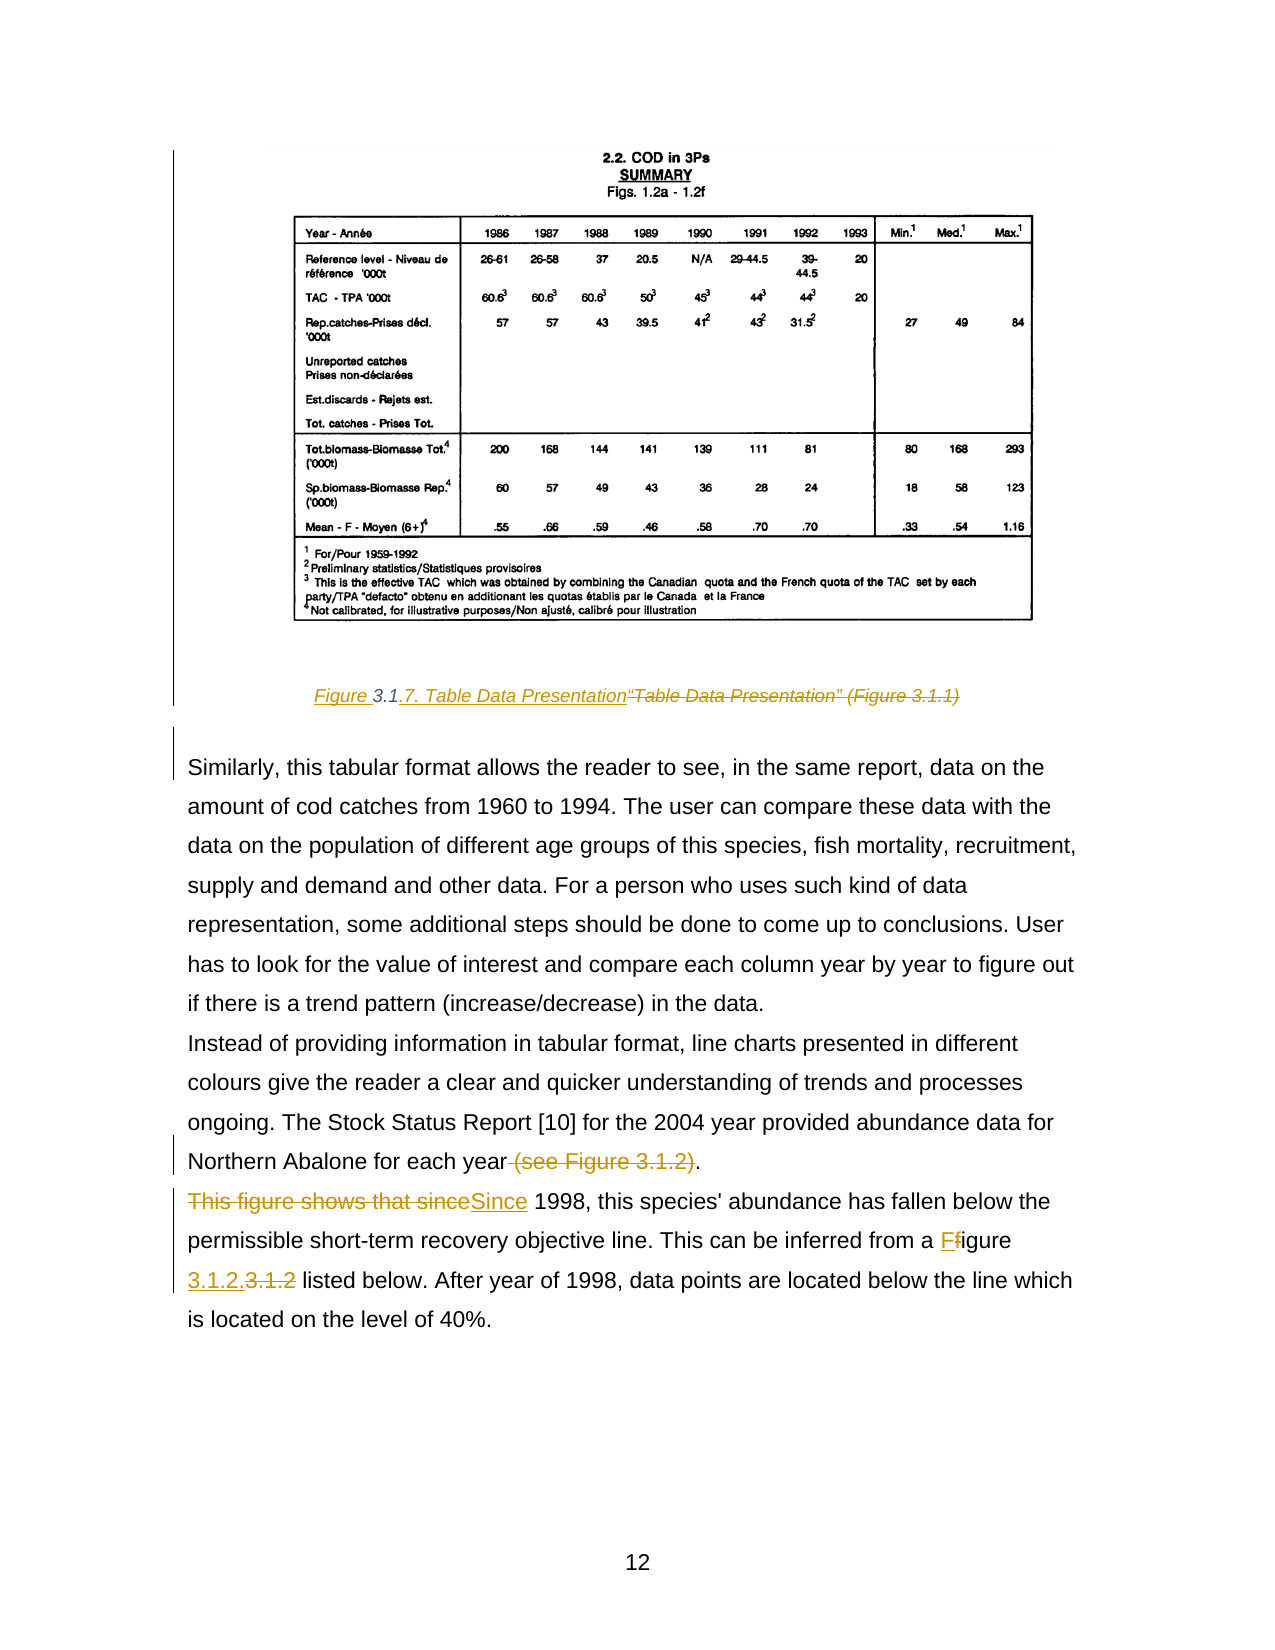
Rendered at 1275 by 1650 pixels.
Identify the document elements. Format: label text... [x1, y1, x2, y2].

text Similarly, this tabular format allows the reader to see, in the same report, data on the amount of cod catches from 1960 to 1994. The user can compare these data with the data on the population of different age groups of this species, fish mortality, recruitment, supply and demand and other data. For a person who uses such kind of data representation, some additional steps should be done to come up to conclusions. User has to look for the value of interest and compare each column year by year to figure out if there is a trend pattern (increase/decrease) in the data. [187, 753, 1087, 1017]
text 1998, this species' abundance has fallen below the permissible short-term recovery objective line. This can be inferred from a igure listed below. After year of 1998, data points are located below the line which is located on the level of 40%. [187, 1188, 1087, 1333]
text 3.1 [187, 685, 1087, 706]
text Instead of providing information in tabular format, line charts presented in different colours give the reader a clear and quicker understanding of trends and processes ongoing. The Stock Status Report for the 2004 year provided abundance data for Northern Abalone for each year. [187, 1030, 1087, 1175]
picture [262, 150, 1053, 632]
